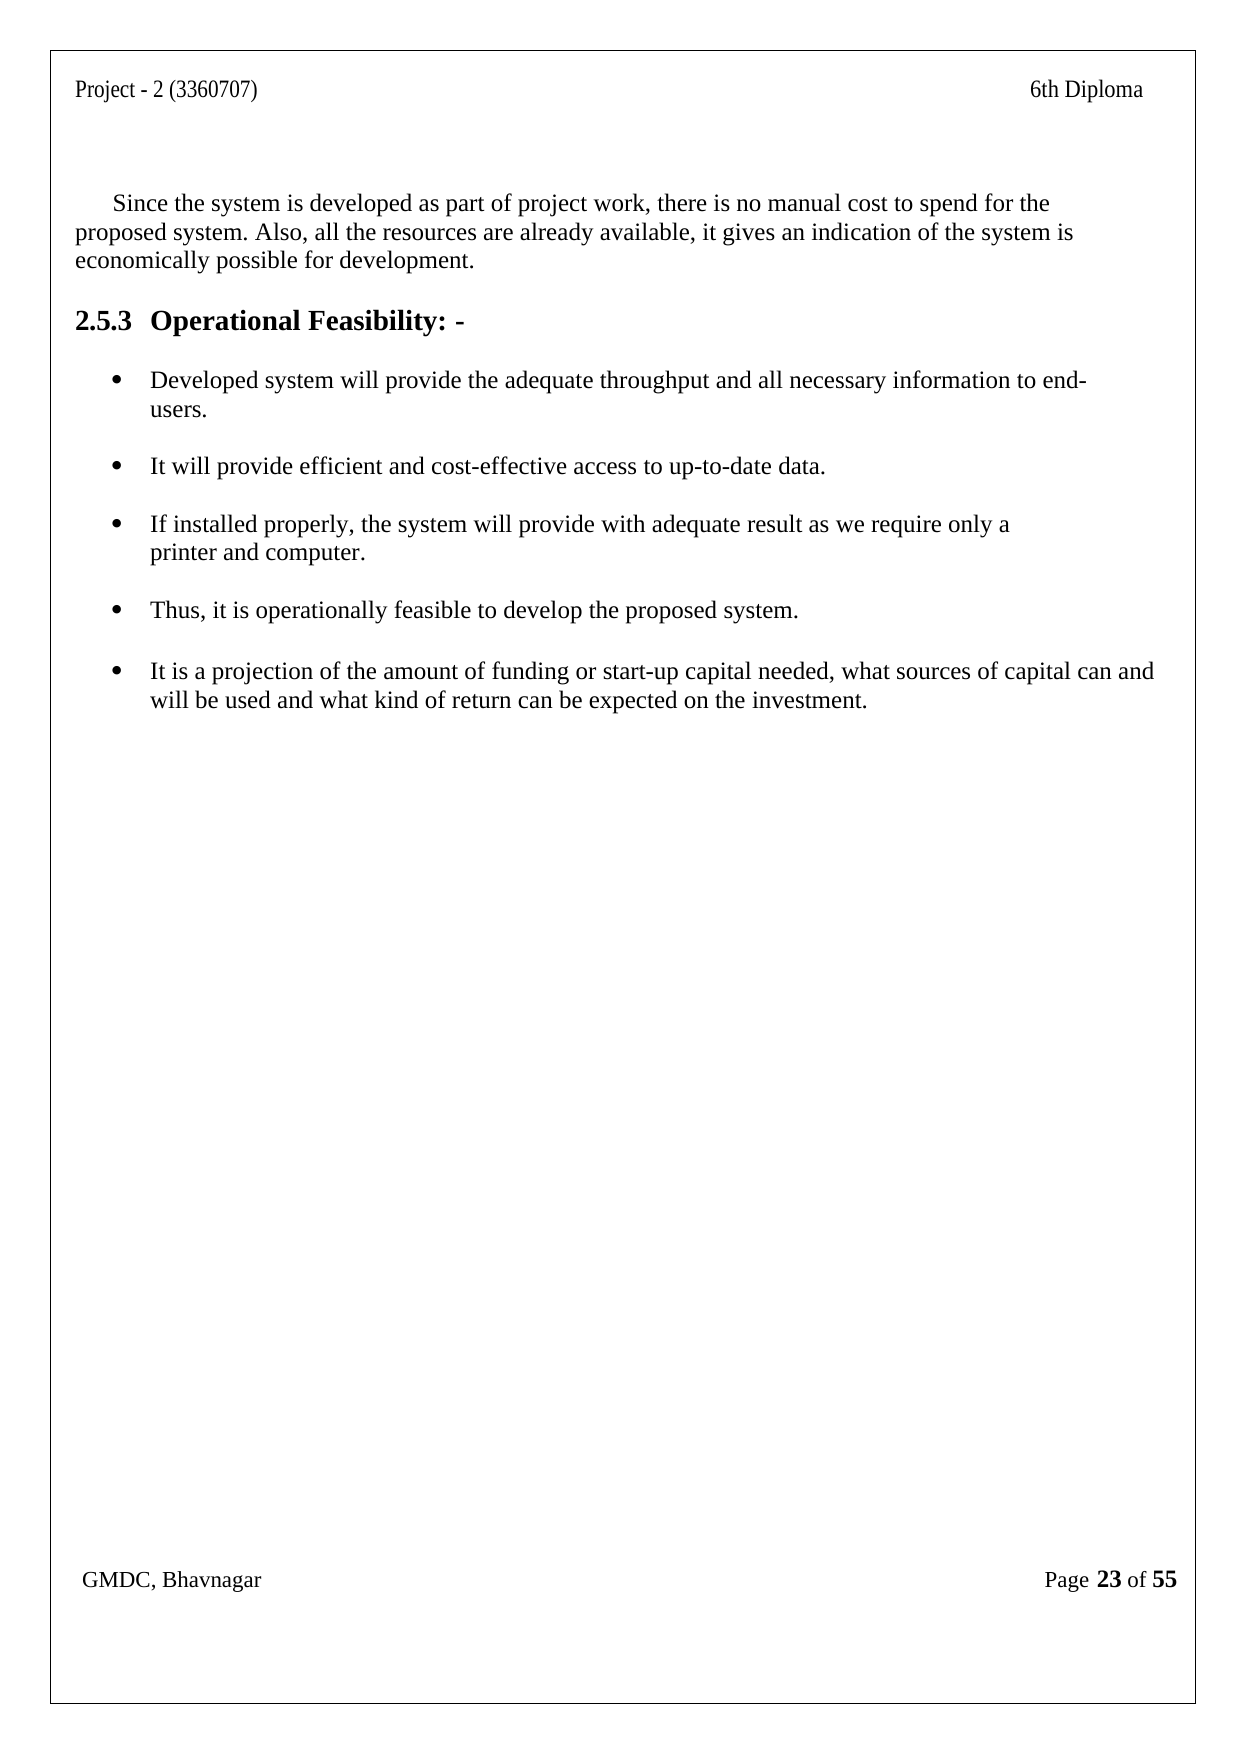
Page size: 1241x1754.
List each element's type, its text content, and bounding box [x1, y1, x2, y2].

list Thus, it is operationally feasible to develop the proposed system. [112, 595, 1195, 623]
list Developed system will provide the adequate throughput and all necessary information to end- users. [112, 365, 1088, 423]
subtitle Operational Feasibility: - [75, 303, 1195, 337]
list If installed properly, the system will provide with adequate result as we require only a printer and computer. [112, 509, 1083, 566]
text Since the system is developed as part of project work, there is no manual cost to spend for the proposed system. Also, all the resources are already available, it gives an indication of the system is economically possible for development. [75, 188, 1076, 274]
list It is a projection of the amount of funding or start-up capital needed, what sources of capital can and will be used and what kind of return can be expected on the investment. [112, 656, 1155, 714]
list It will provide efficient and cost-effective access to up-to-date data. [112, 451, 1195, 480]
